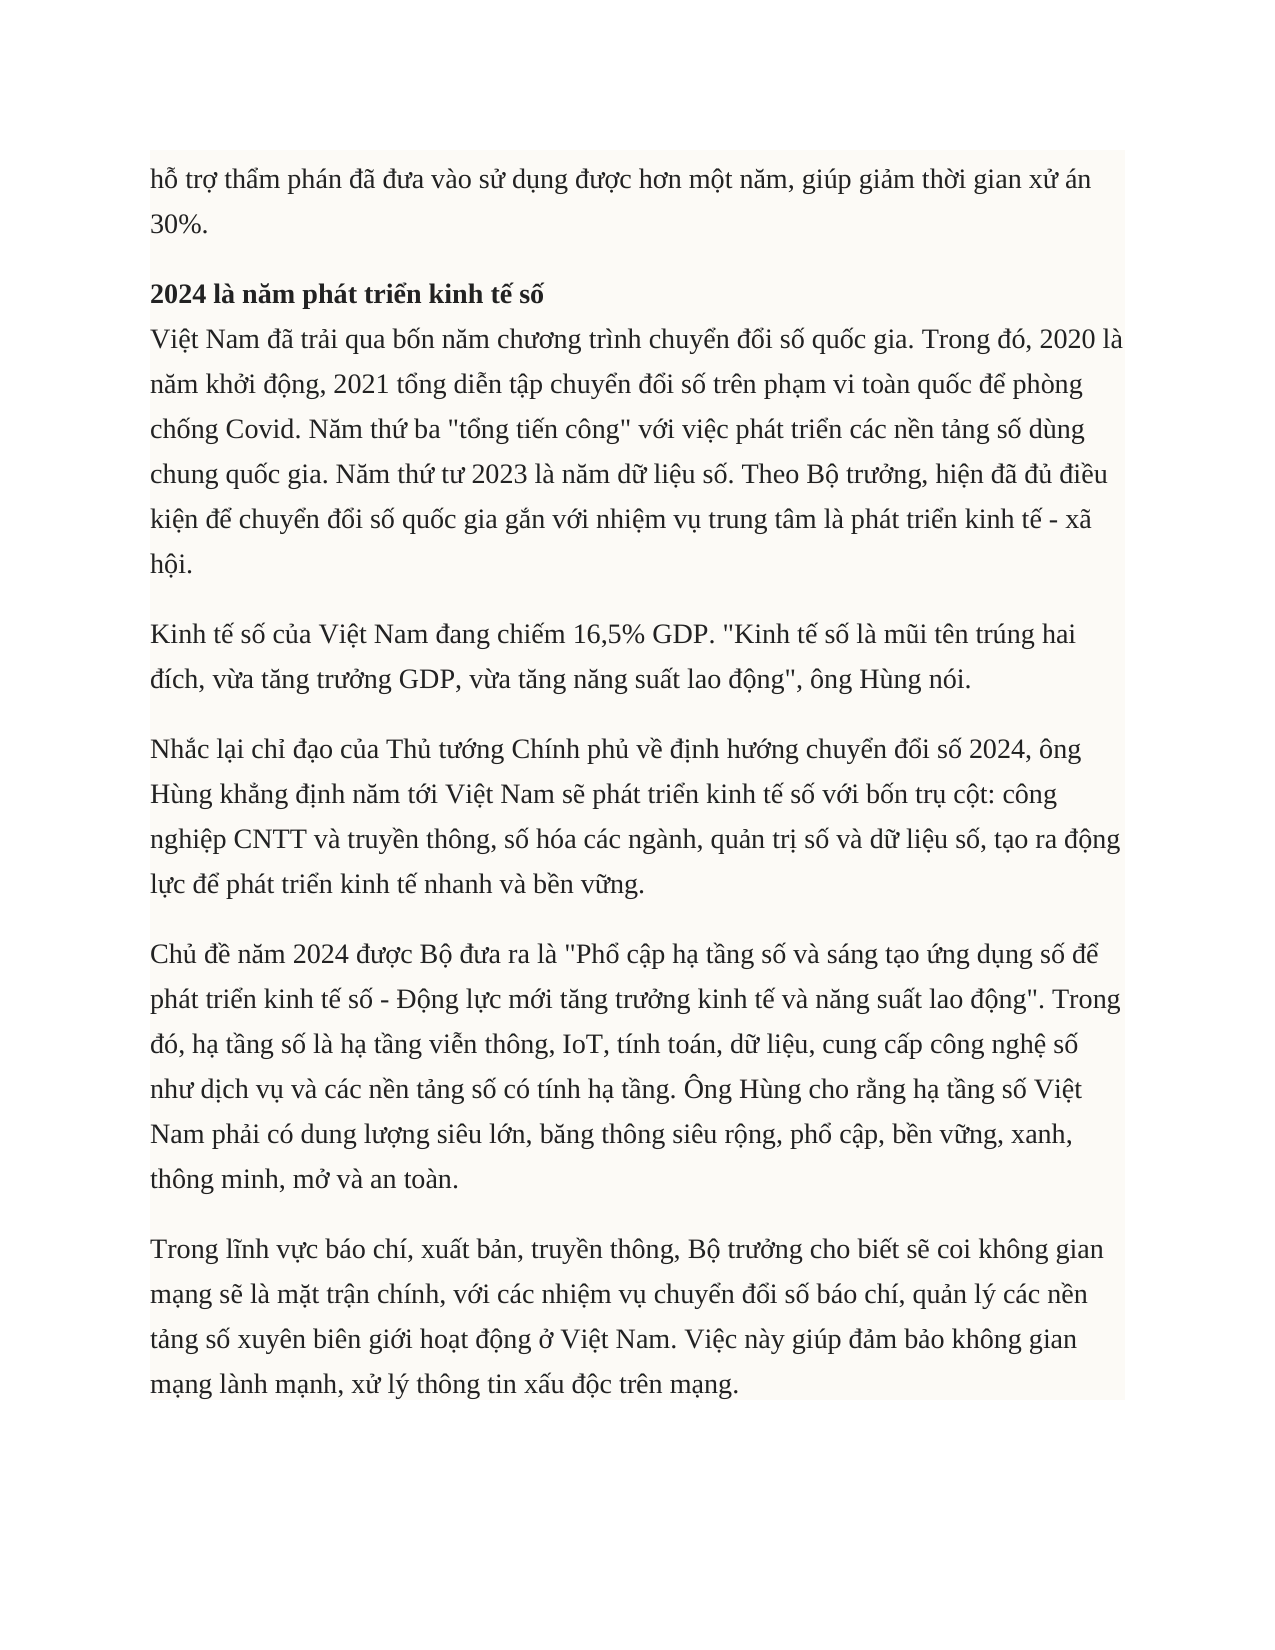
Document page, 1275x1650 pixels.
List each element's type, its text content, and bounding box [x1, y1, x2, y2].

text 2024 là năm phát triển kinh tế số [150, 265, 1125, 310]
text Kinh tế số của Việt Nam đang chiếm 16,5% GDP. "Kinh tế số là mũi tên trúng hai đích, vừa tăng trưởng GDP, vừa tăng năng suất lao động", ông Hùng nói. [150, 605, 1125, 695]
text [150, 150, 1125, 240]
text Trong lĩnh vực báo chí, xuất bản, truyền thông, Bộ trưởng cho biết sẽ coi không gian mạng sẽ là mặt trận chính, với các nhiệm vụ chuyển đổi số báo chí, quản lý các nền tảng số xuyên biên giới hoạt động ở Việt Nam. Việc này giúp đảm bảo không gian mạng lành mạnh, xử lý thông tin xấu độc trên mạng. [150, 1220, 1125, 1400]
text Nhắc lại chỉ đạo của Thủ tướng Chính phủ về định hướng chuyển đổi số 2024, ông Hùng khẳng định năm tới Việt Nam sẽ phát triển kinh tế số với bốn trụ cột: công nghiệp CNTT và truyền thông, số hóa các ngành, quản trị số và dữ liệu số, tạo ra động lực để phát triển kinh tế nhanh và bền vững. [150, 720, 1125, 900]
text Việt Nam đã trải qua bốn năm chương trình chuyển đổi số quốc gia. Trong đó, 2020 là năm khởi động, 2021 tổng diễn tập chuyển đổi số trên phạm vi toàn quốc để phòng chống Covid. Năm thứ ba "tổng tiến công" với việc phát triển các nền tảng số dùng chung quốc gia. Năm thứ tư 2023 là năm dữ liệu số. Theo Bộ trưởng, hiện đã đủ điều kiện để chuyển đổi số quốc gia gắn với nhiệm vụ trung tâm là phát triển kinh tế - xã hội. [150, 310, 1125, 580]
text Chủ đề năm 2024 được Bộ đưa ra là "Phổ cập hạ tầng số và sáng tạo ứng dụng số để phát triển kinh tế số - Động lực mới tăng trưởng kinh tế và năng suất lao động". Trong đó, hạ tầng số là hạ tầng viễn thông, IoT, tính toán, dữ liệu, cung cấp công nghệ số như dịch vụ và các nền tảng số có tính hạ tầng. Ông Hùng cho rằng hạ tầng số Việt Nam phải có dung lượng siêu lớn, băng thông siêu rộng, phổ cập, bền vững, xanh, thông minh, mở và an toàn. [150, 925, 1125, 1195]
